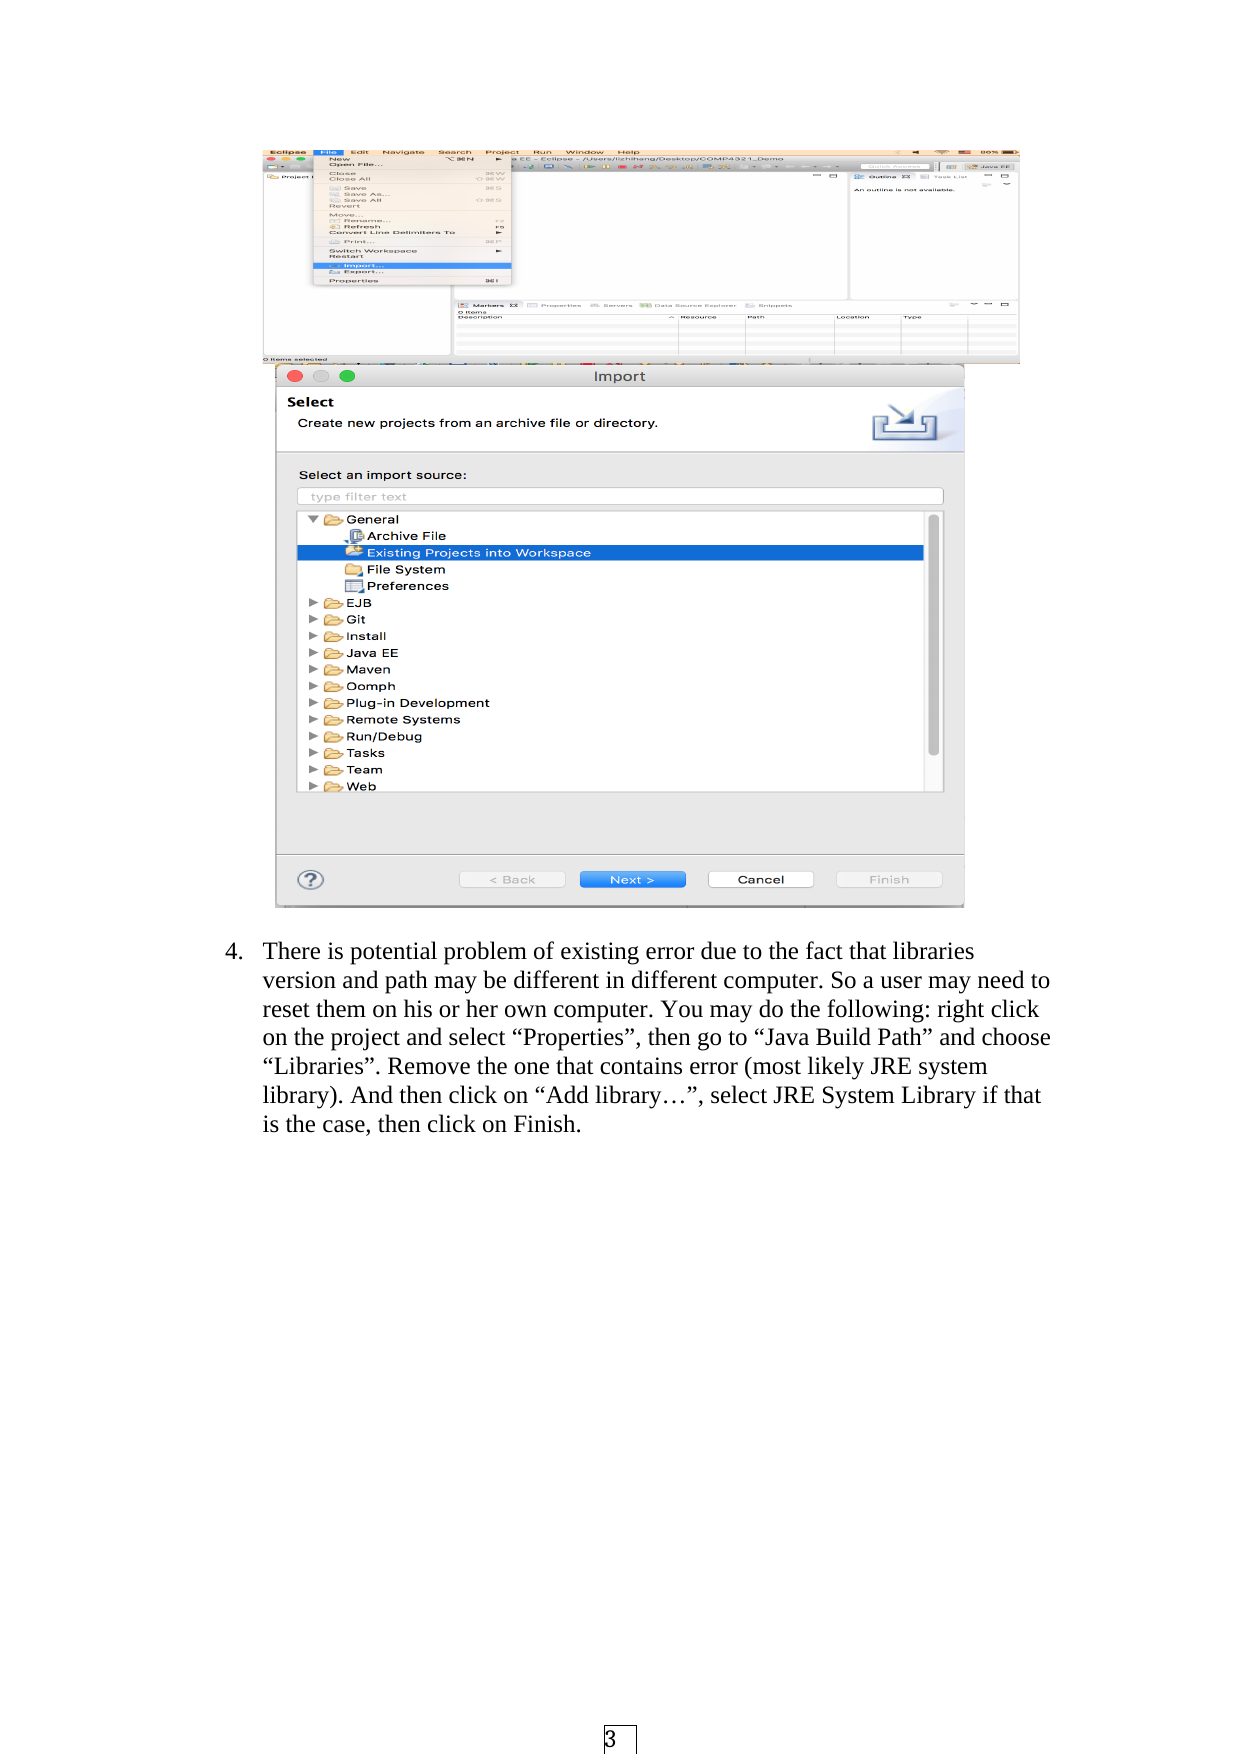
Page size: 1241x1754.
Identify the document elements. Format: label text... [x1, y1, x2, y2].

list There is potential problem of existing error due to the fact that libraries version and path may be different in different computer. So a user may need to reset them on his or her own computer. You may do the following: right click on the project and select “Properties”, then go to “Java Build Path” and choose “Libraries”. Remove the one that contains error (most likely JRE system library). And then click on “Add library…”, select JRE System Library if that is the case, then click on Finish. [225, 936, 1053, 1137]
picture [262, 150, 1020, 908]
